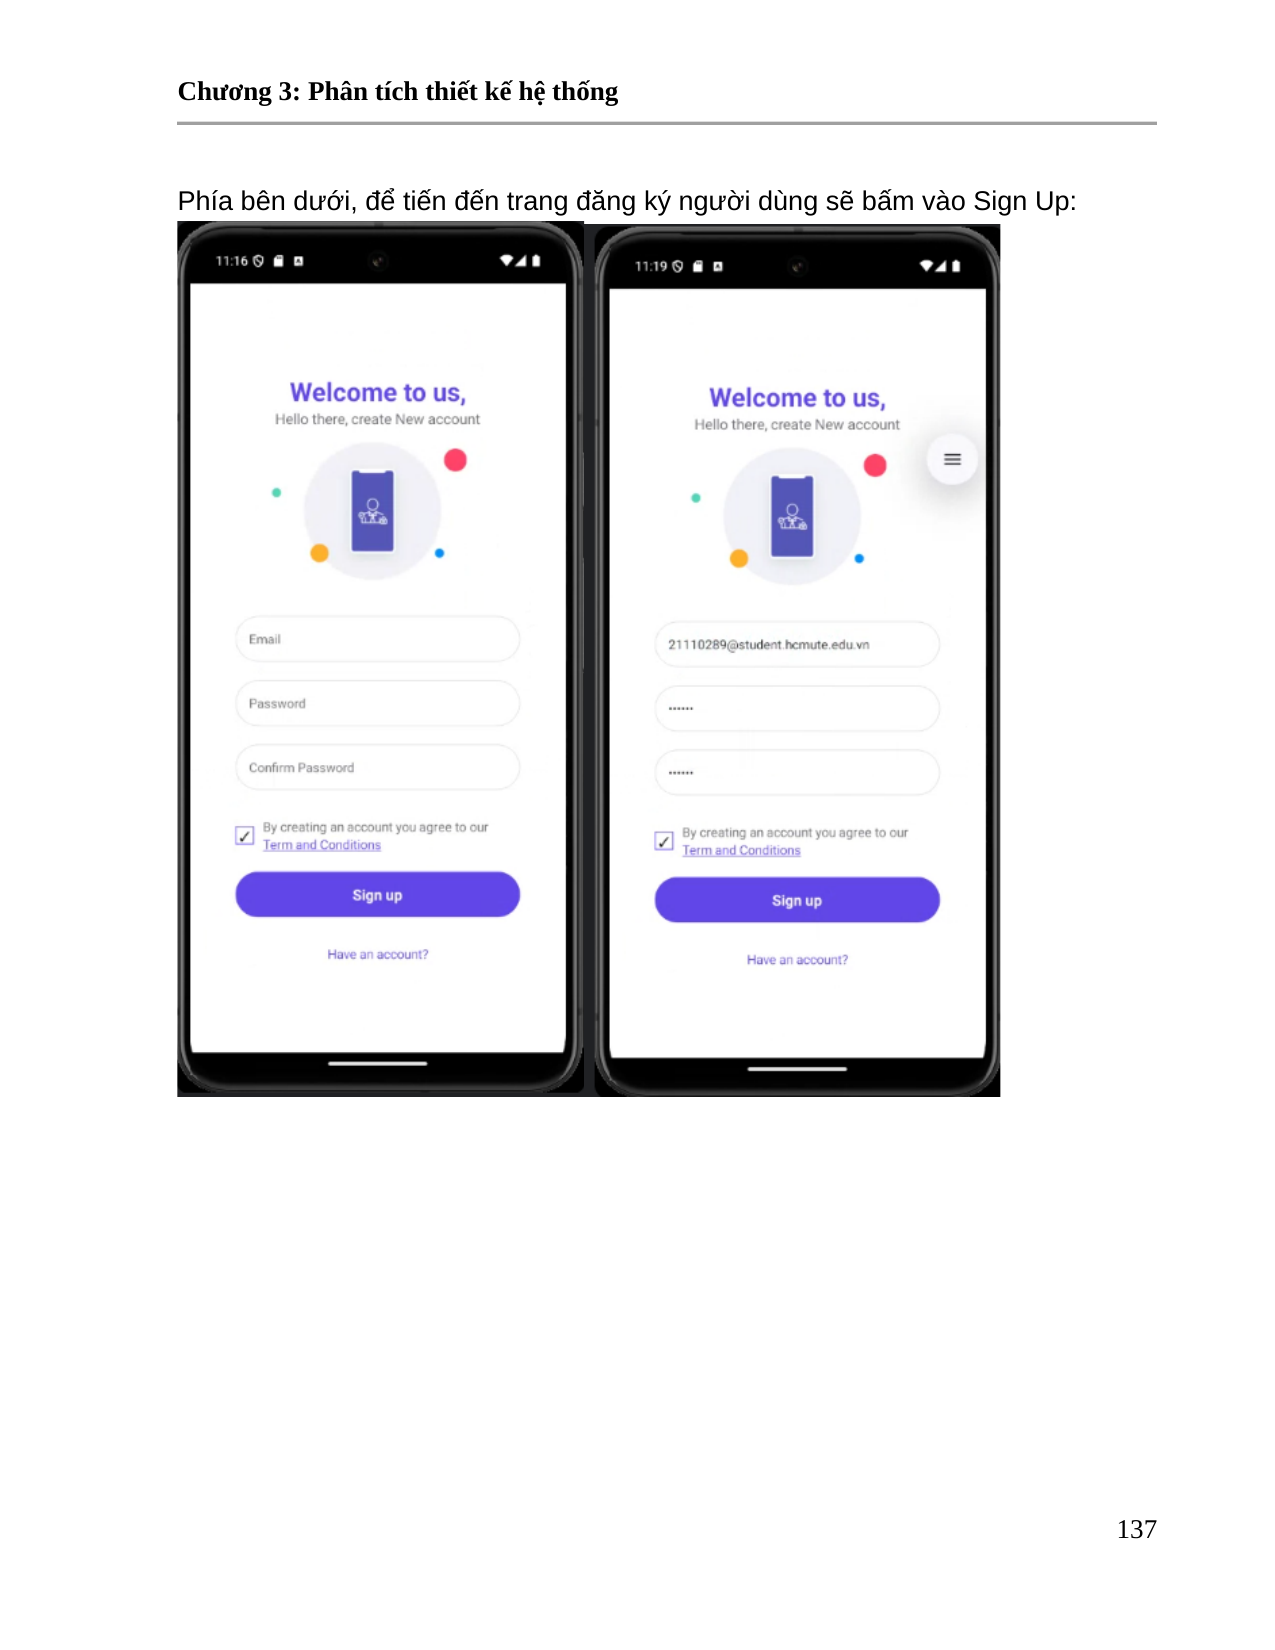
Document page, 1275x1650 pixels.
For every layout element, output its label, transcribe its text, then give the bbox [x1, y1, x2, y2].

picture [177, 221, 1001, 1097]
text Phía bên dưới, để tiến đến trang đăng ký người dùng sẽ bấm vào Sign Up: [177, 185, 1157, 216]
